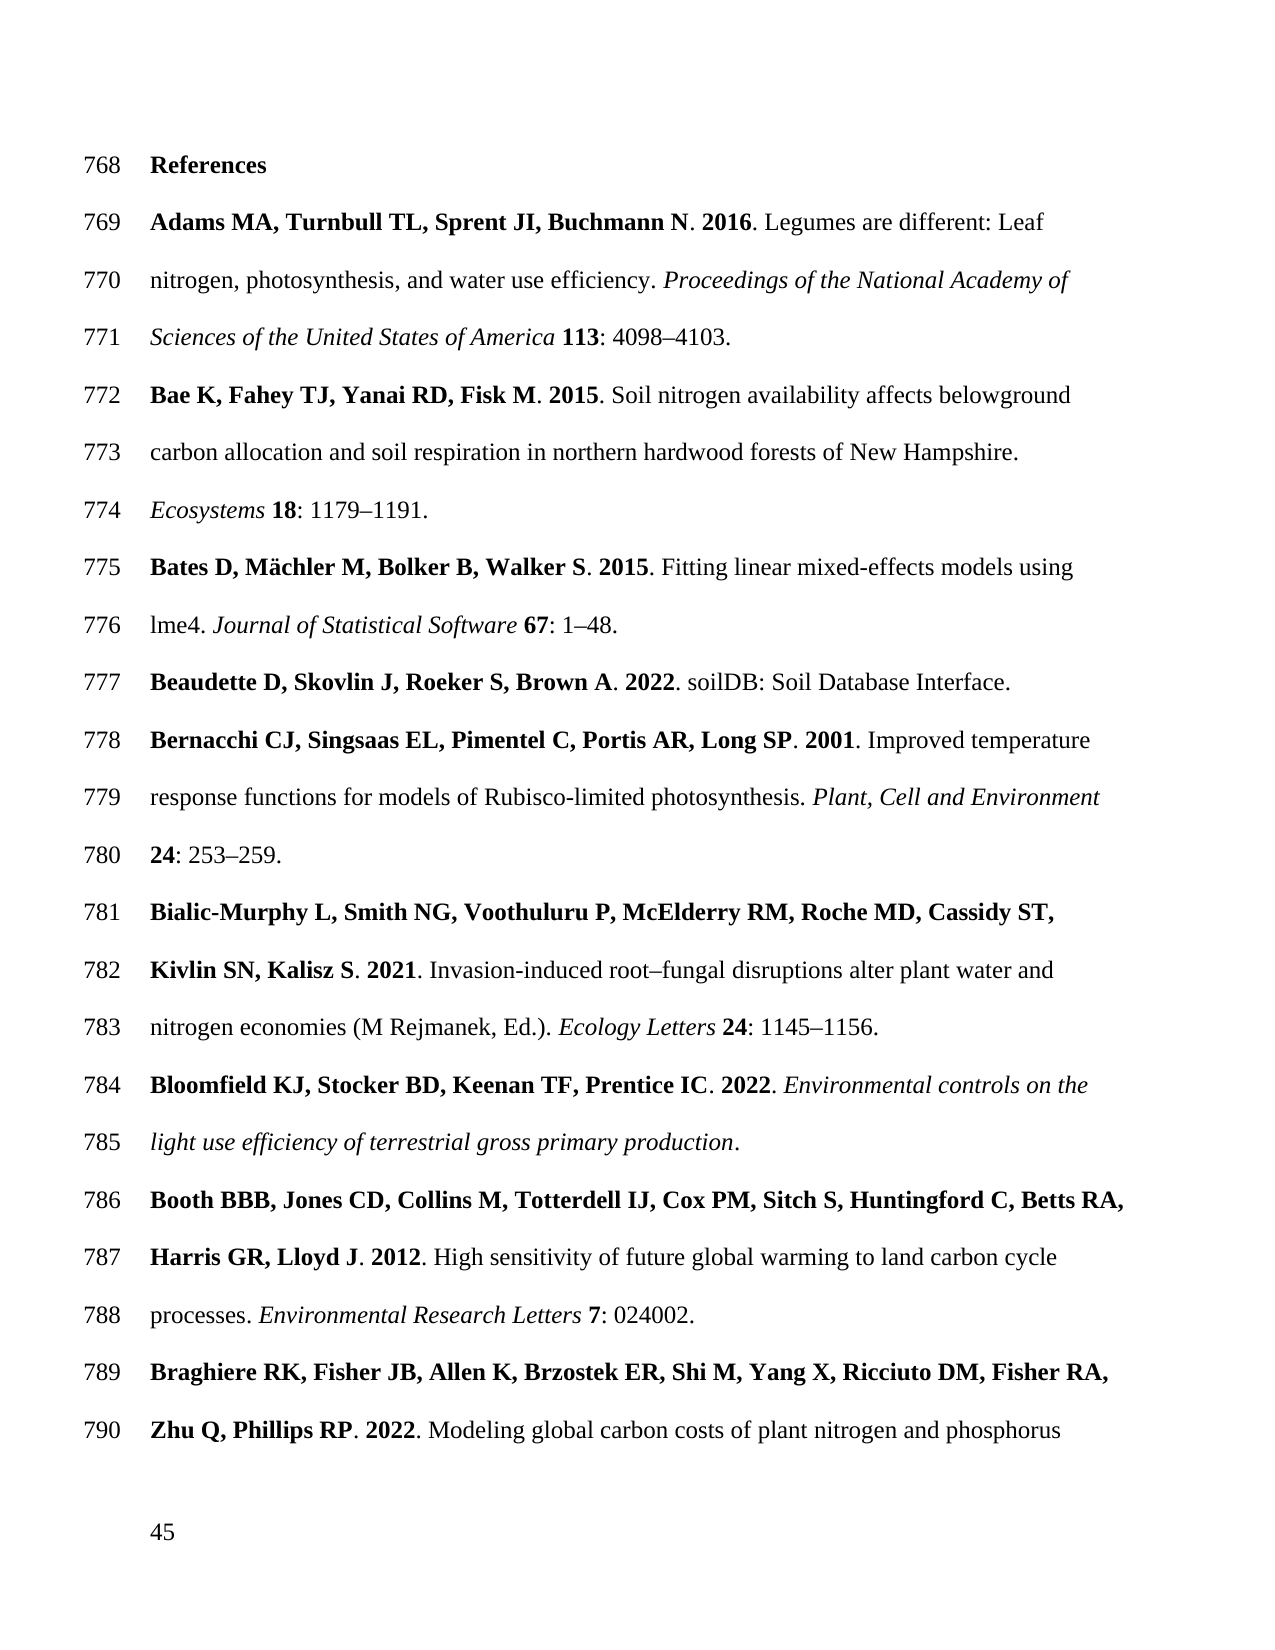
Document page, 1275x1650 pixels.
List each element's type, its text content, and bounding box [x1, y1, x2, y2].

text Bernacchi CJ, Singsaas EL, Pimentel C, Portis AR, Long SP. 2001. Improved temperature response functions for models of Rubisco-limited photosynthesis. Plant, Cell and Environment 24: 253–259. [150, 725, 1125, 869]
text Adams MA, Turnbull TL, Sprent JI, Buchmann N. 2016. Legumes are different: Leaf nitrogen, photosynthesis, and water use efficiency. Proceedings of the National Academy of Sciences of the United States of America 113: 4098–4103. [150, 207, 1125, 351]
text Bialic‐Murphy L, Smith NG, Voothuluru P, McElderry RM, Roche MD, Cassidy ST, Kivlin SN, Kalisz S. 2021. Invasion‐induced root–fungal disruptions alter plant water and nitrogen economies (M Rejmanek, Ed.). Ecology Letters 24: 1145–1156. [150, 897, 1125, 1041]
text Bae K, Fahey TJ, Yanai RD, Fisk M. 2015. Soil nitrogen availability affects belowground carbon allocation and soil respiration in northern hardwood forests of New Hampshire. Ecosystems 18: 1179–1191. [150, 380, 1125, 524]
text Bates D, Mächler M, Bolker B, Walker S. 2015. Fitting linear mixed-effects models using lme4. Journal of Statistical Software 67: 1–48. [150, 552, 1125, 639]
text Booth BBB, Jones CD, Collins M, Totterdell IJ, Cox PM, Sitch S, Huntingford C, Betts RA, Harris GR, Lloyd J. 2012. High sensitivity of future global warming to land carbon cycle processes. Environmental Research Letters 7: 024002. [150, 1185, 1125, 1329]
text References [150, 150, 1125, 179]
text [150, 1357, 1125, 1444]
text Bloomfield KJ, Stocker BD, Keenan TF, Prentice IC. 2022. Environmental controls on the light use efficiency of terrestrial gross primary production. [150, 1070, 1125, 1156]
text Beaudette D, Skovlin J, Roeker S, Brown A. 2022. soilDB: Soil Database Interface. [150, 667, 1125, 696]
